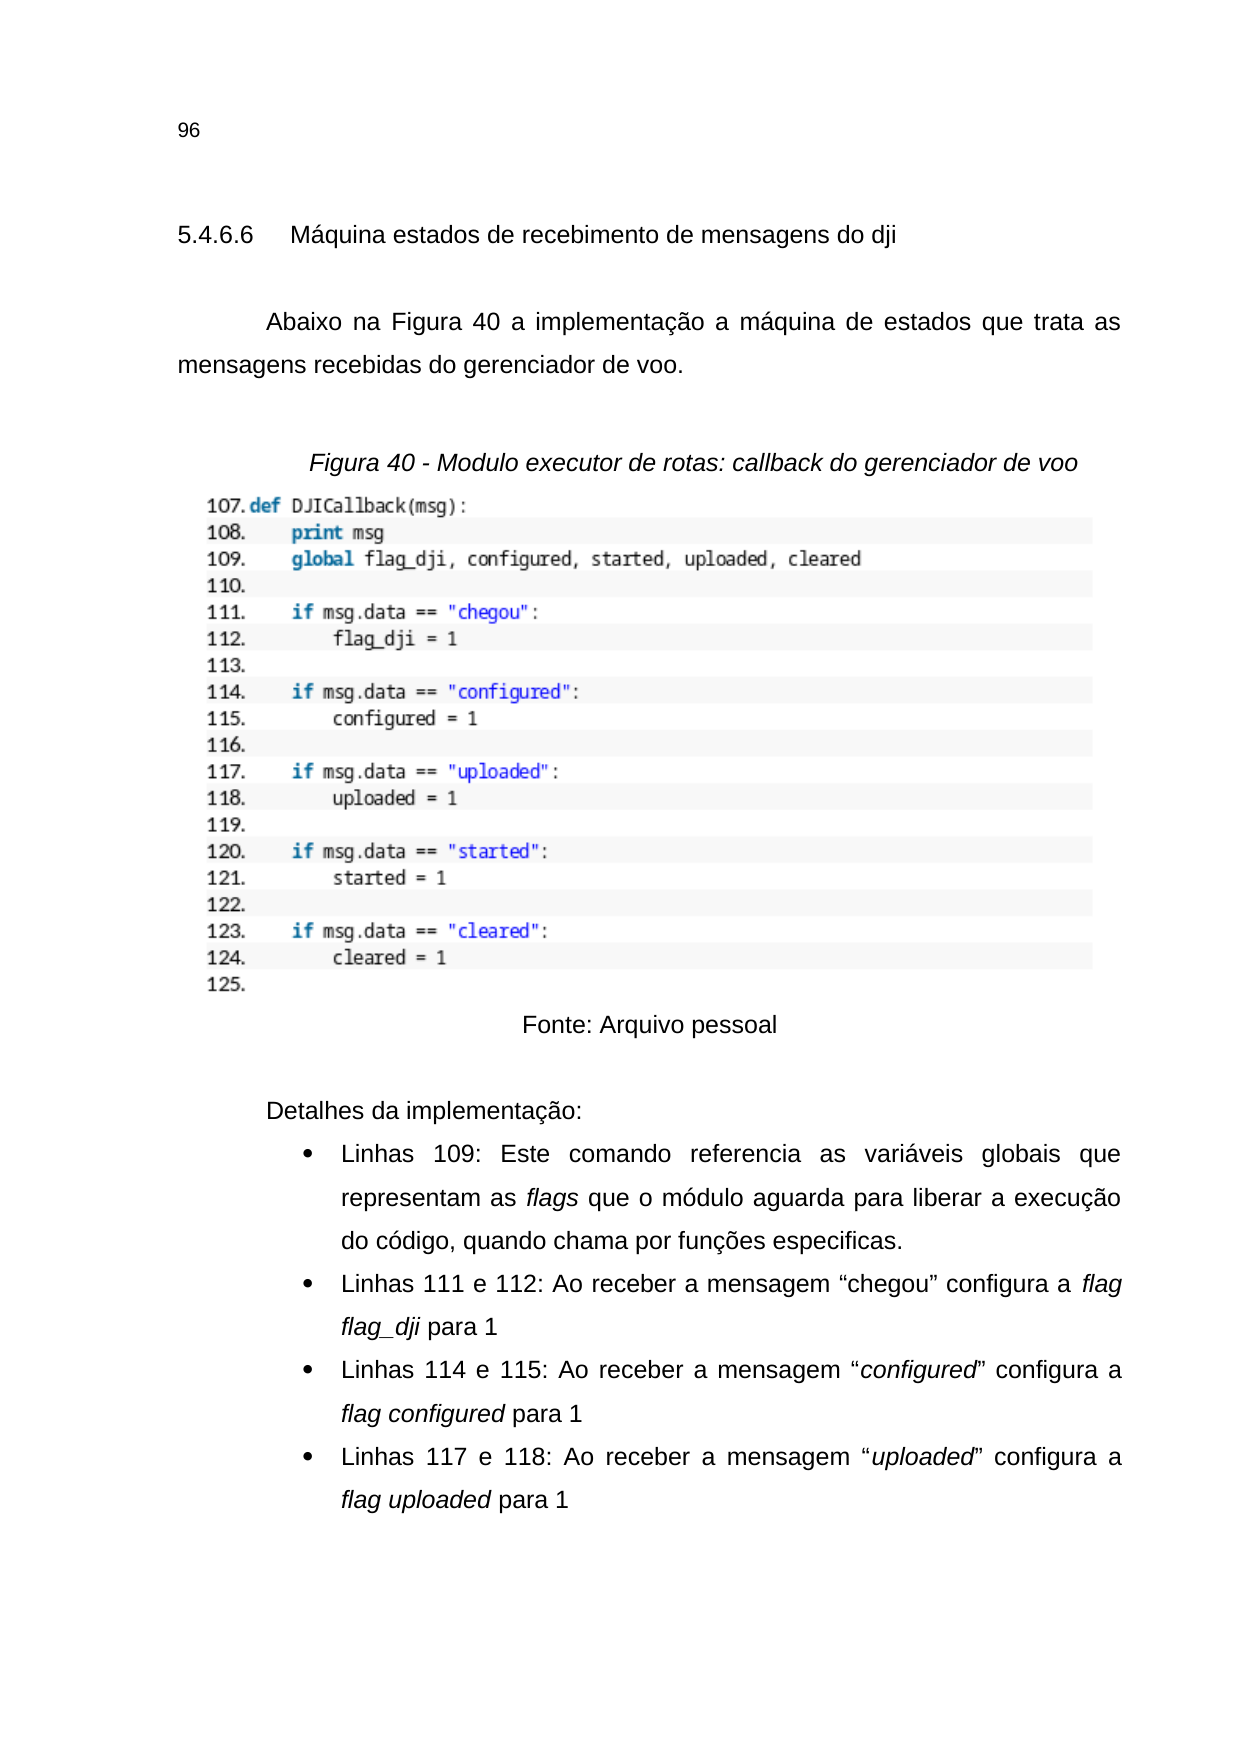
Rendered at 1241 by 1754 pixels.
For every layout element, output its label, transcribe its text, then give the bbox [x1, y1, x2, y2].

list Linhas 117 e 118: Ao receber a mensagem “uploaded” configura a flag uploaded para 1 [303, 1442, 1122, 1514]
text Abaixo na Figura 40 a implementação a máquina de estados que trata as mensagens recebidas do gerenciador de voo. [177, 307, 1122, 378]
text Detalhes da implementação: [177, 1096, 1122, 1125]
subtitle Máquina estados de recebimento de mensagens do dji [177, 220, 1122, 249]
list Linhas 109: Este comando referencia as variáveis globais que representam as flags que o módulo aguarda para liberar a execução do código, quando chama por funções especificas. [303, 1139, 1122, 1254]
list Linhas 114 e 115: Ao receber a mensagem “configured” configura a flag configured para 1 [303, 1355, 1122, 1427]
text Fonte: Arquivo pessoal [177, 1010, 1122, 1039]
list Linhas 111 e 112: Ao receber a mensagem “chegou” configura a flag flag_dji para 1 [303, 1269, 1122, 1341]
